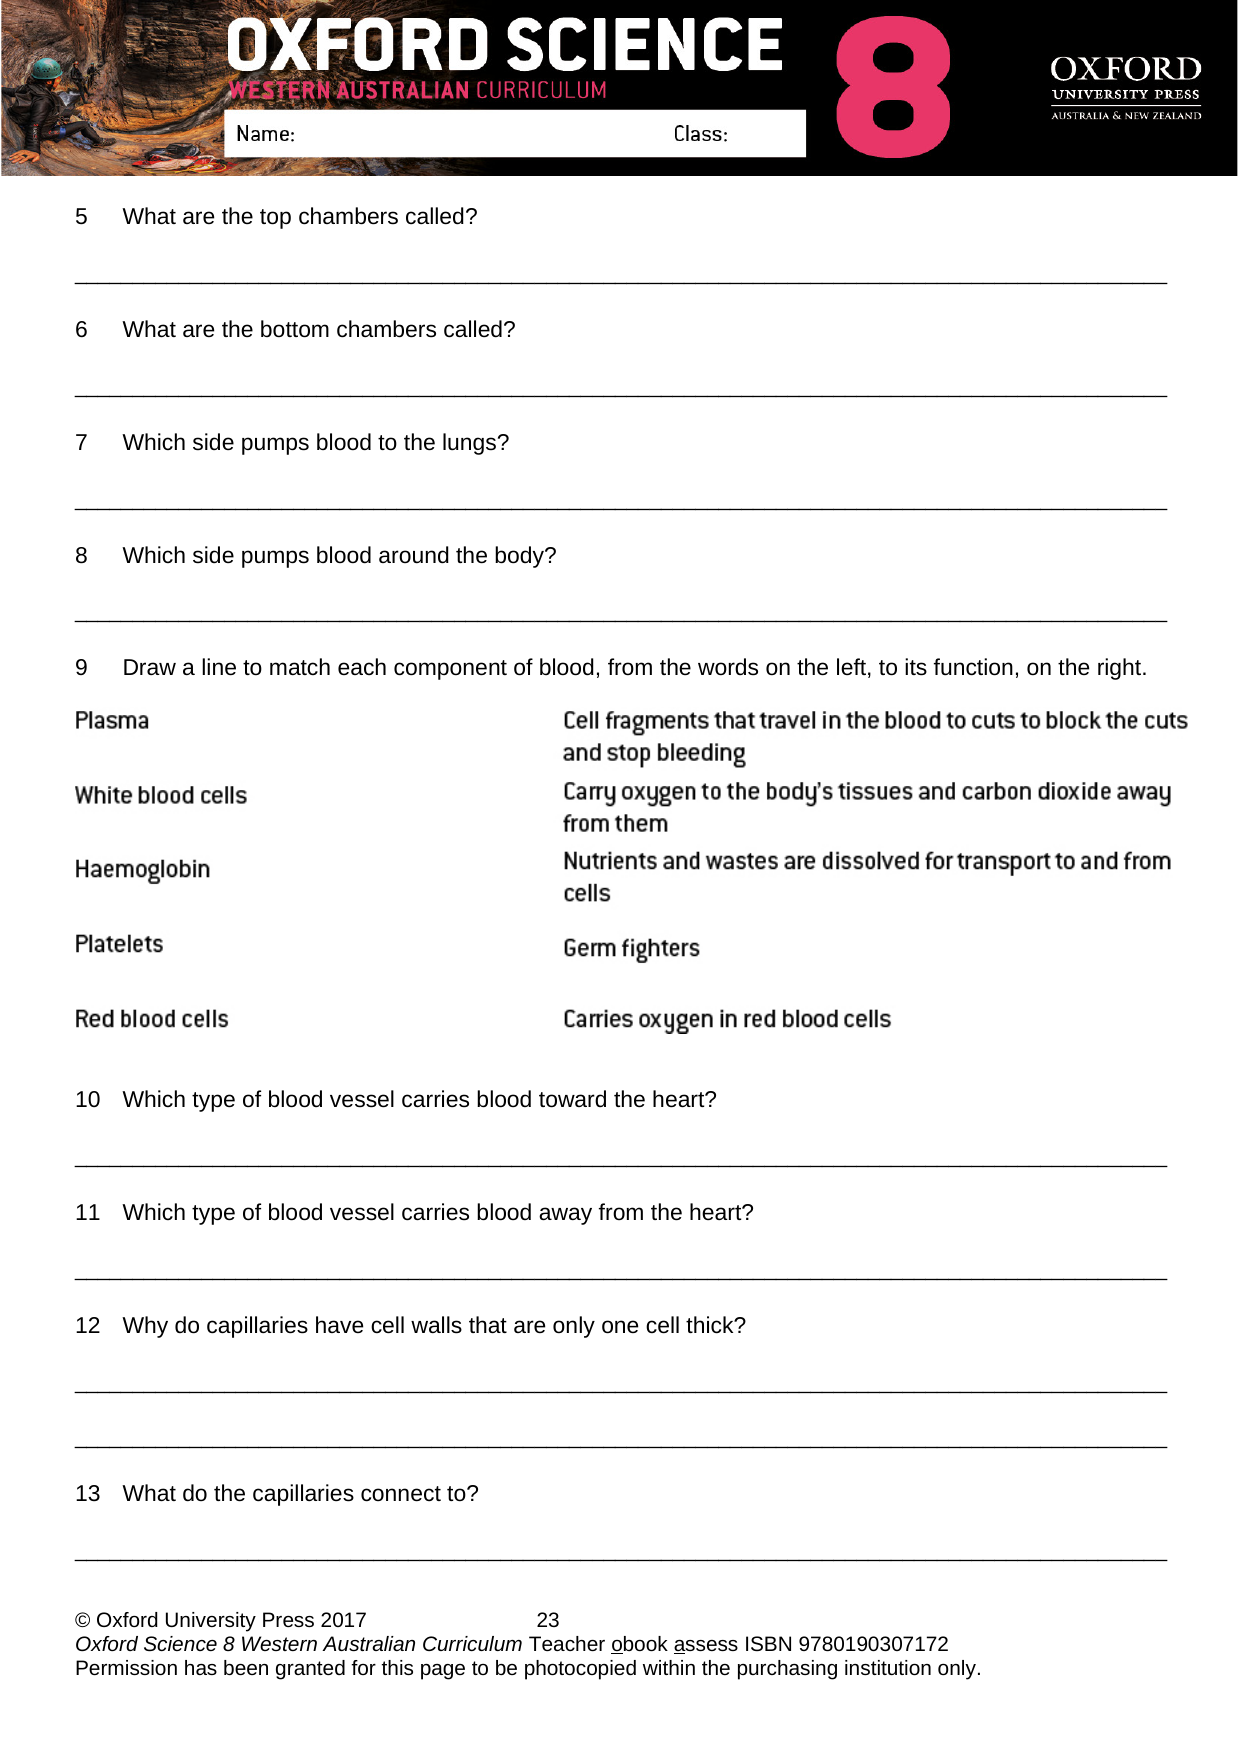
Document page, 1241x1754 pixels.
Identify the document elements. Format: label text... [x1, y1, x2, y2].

list 9 Draw a line to match each component of blood, from the words on the left, to its function, on the right. [75, 654, 1165, 681]
list 6 What are the bottom chambers called? [75, 316, 1165, 342]
list 7 Which side pumps blood to the lungs? [75, 429, 1165, 455]
list 12 Why do capillaries have cell walls that are only one cell thick? [75, 1312, 1165, 1338]
picture [75, 707, 1188, 1034]
list 10 Which type of blood vessel carries blood toward the heart? [75, 1086, 1165, 1113]
picture [0, 0, 1236, 175]
list 8 Which side pumps blood around the body? [75, 542, 1165, 568]
list 13 What do the capillaries connect to? [75, 1480, 1165, 1506]
list 11 Which type of blood vessel carries blood away from the heart? [75, 1199, 1165, 1226]
list 5 What are the top chambers called? [75, 203, 1165, 229]
